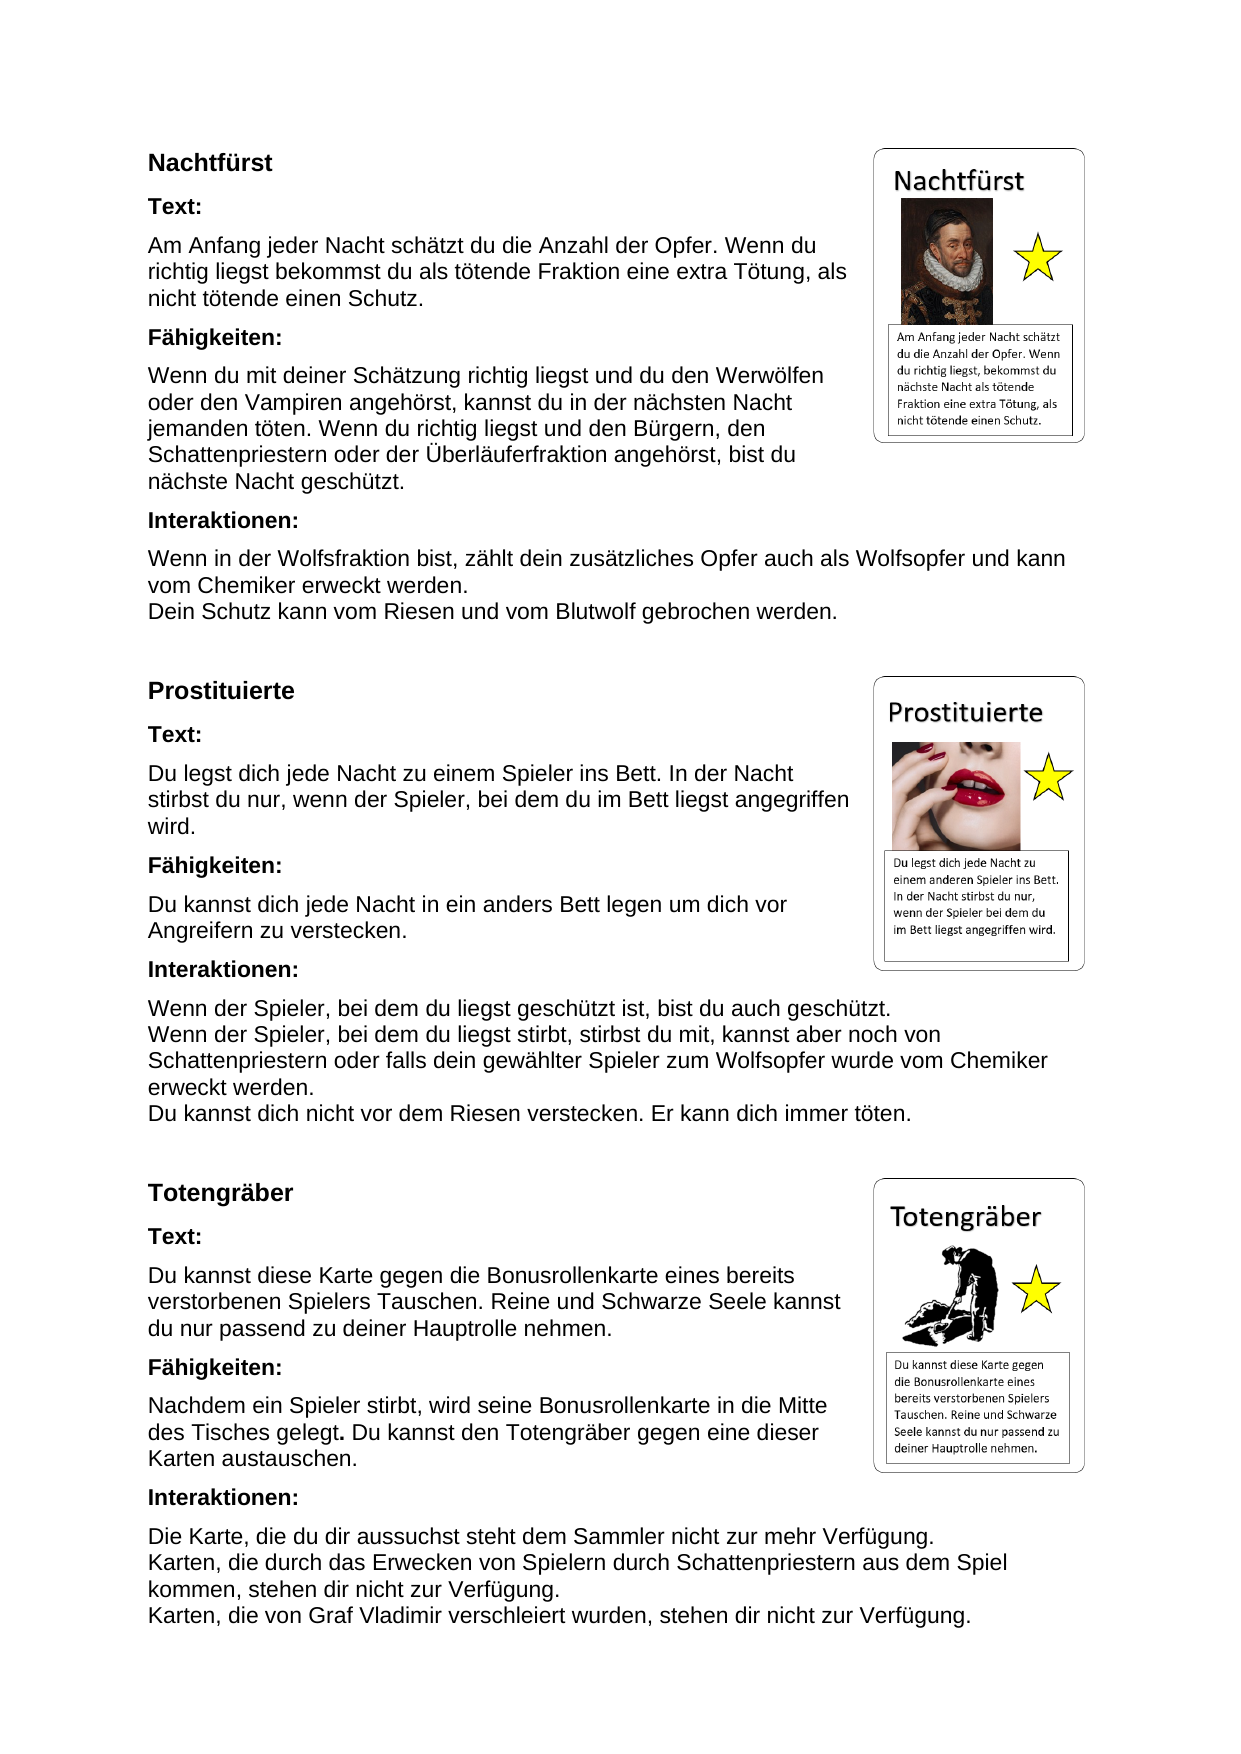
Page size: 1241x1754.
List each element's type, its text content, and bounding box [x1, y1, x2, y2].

text Wenn du mit deiner Schätzung richtig liegst und du den Werwölfen oder den Vampiren angehörst, kannst du in der nächsten Nacht jemanden töten. Wenn du richtig liegst und den Bürgern, den Schattenpriestern oder der Überläuferfraktion angehörst, bist du nächste Nacht geschützt. [148, 362, 1093, 494]
text Du kannst dich jede Nacht in ein anders Bett legen um dich vor Angreifern zu verstecken. [148, 891, 873, 943]
text Interaktionen: [148, 956, 1093, 982]
text Die Karte, die du dir aussuchst steht dem Sammler nicht zur mehr Verfügung. Karten, die durch das Erwecken von Spielern durch Schattenpriestern aus dem Spiel kommen, stehen dir nicht zur Verfügung. Karten, die von Graf Vladimir verschleiert wurden, stehen dir nicht zur Verfügung. [148, 1523, 1093, 1628]
text Fähigkeiten: [148, 323, 873, 350]
text Text: [148, 1223, 873, 1249]
text Du legst dich jede Nacht zu einem Spieler ins Bett. In der Nacht stirbst du nur, wenn der Spieler, bei dem du im Bett liegst angegriffen wird. [148, 760, 873, 839]
text Fähigkeiten: [148, 1353, 873, 1380]
text Text: [148, 193, 873, 219]
text Prostituierte [148, 676, 873, 704]
text Nachtfürst [148, 148, 873, 176]
text Fähigkeiten: [148, 852, 873, 878]
text Wenn der Spieler, bei dem du liegst geschützt ist, bist du auch geschützt. Wenn der Spieler, bei dem du liegst stirbt, stirbst du mit, kannst aber noch von Schattenpriestern oder falls dein gewählter Spieler zum Wolfsopfer wurde vom Chemiker erweckt werden. Du kannst dich nicht vor dem Riesen verstecken. Er kann dich immer töten. [148, 994, 1093, 1126]
text Totengräber [148, 1178, 873, 1206]
text Interaktionen: [148, 1484, 1093, 1510]
picture [873, 676, 1085, 971]
picture [873, 148, 1085, 443]
text Nachdem ein Spieler stirbt, wird seine Bonusrollenkarte in die Mitte des Tisches gelegt. Du kannst den Totengräber gegen eine dieser Karten austauschen. [148, 1392, 873, 1471]
text Wenn in der Wolfsfraktion bist, zählt dein zusätzliches Opfer auch als Wolfsopfer und kann vom Chemiker erweckt werden. Dein Schutz kann vom Riesen und vom Blutwolf gebrochen werden. [148, 545, 1093, 624]
text Interaktionen: [148, 507, 1093, 533]
text Du kannst diese Karte gegen die Bonusrollenkarte eines bereits verstorbenen Spielers Tauschen. Reine und Schwarze Seele kannst du nur passend zu deiner Hauptrolle nehmen. [148, 1262, 873, 1341]
picture [873, 1178, 1085, 1473]
text Am Anfang jeder Nacht schätzt du die Anzahl der Opfer. Wenn du richtig liegst bekommst du als tötende Fraktion eine extra Tötung, als nicht tötende einen Schutz. [148, 232, 873, 311]
text Text: [148, 721, 873, 748]
